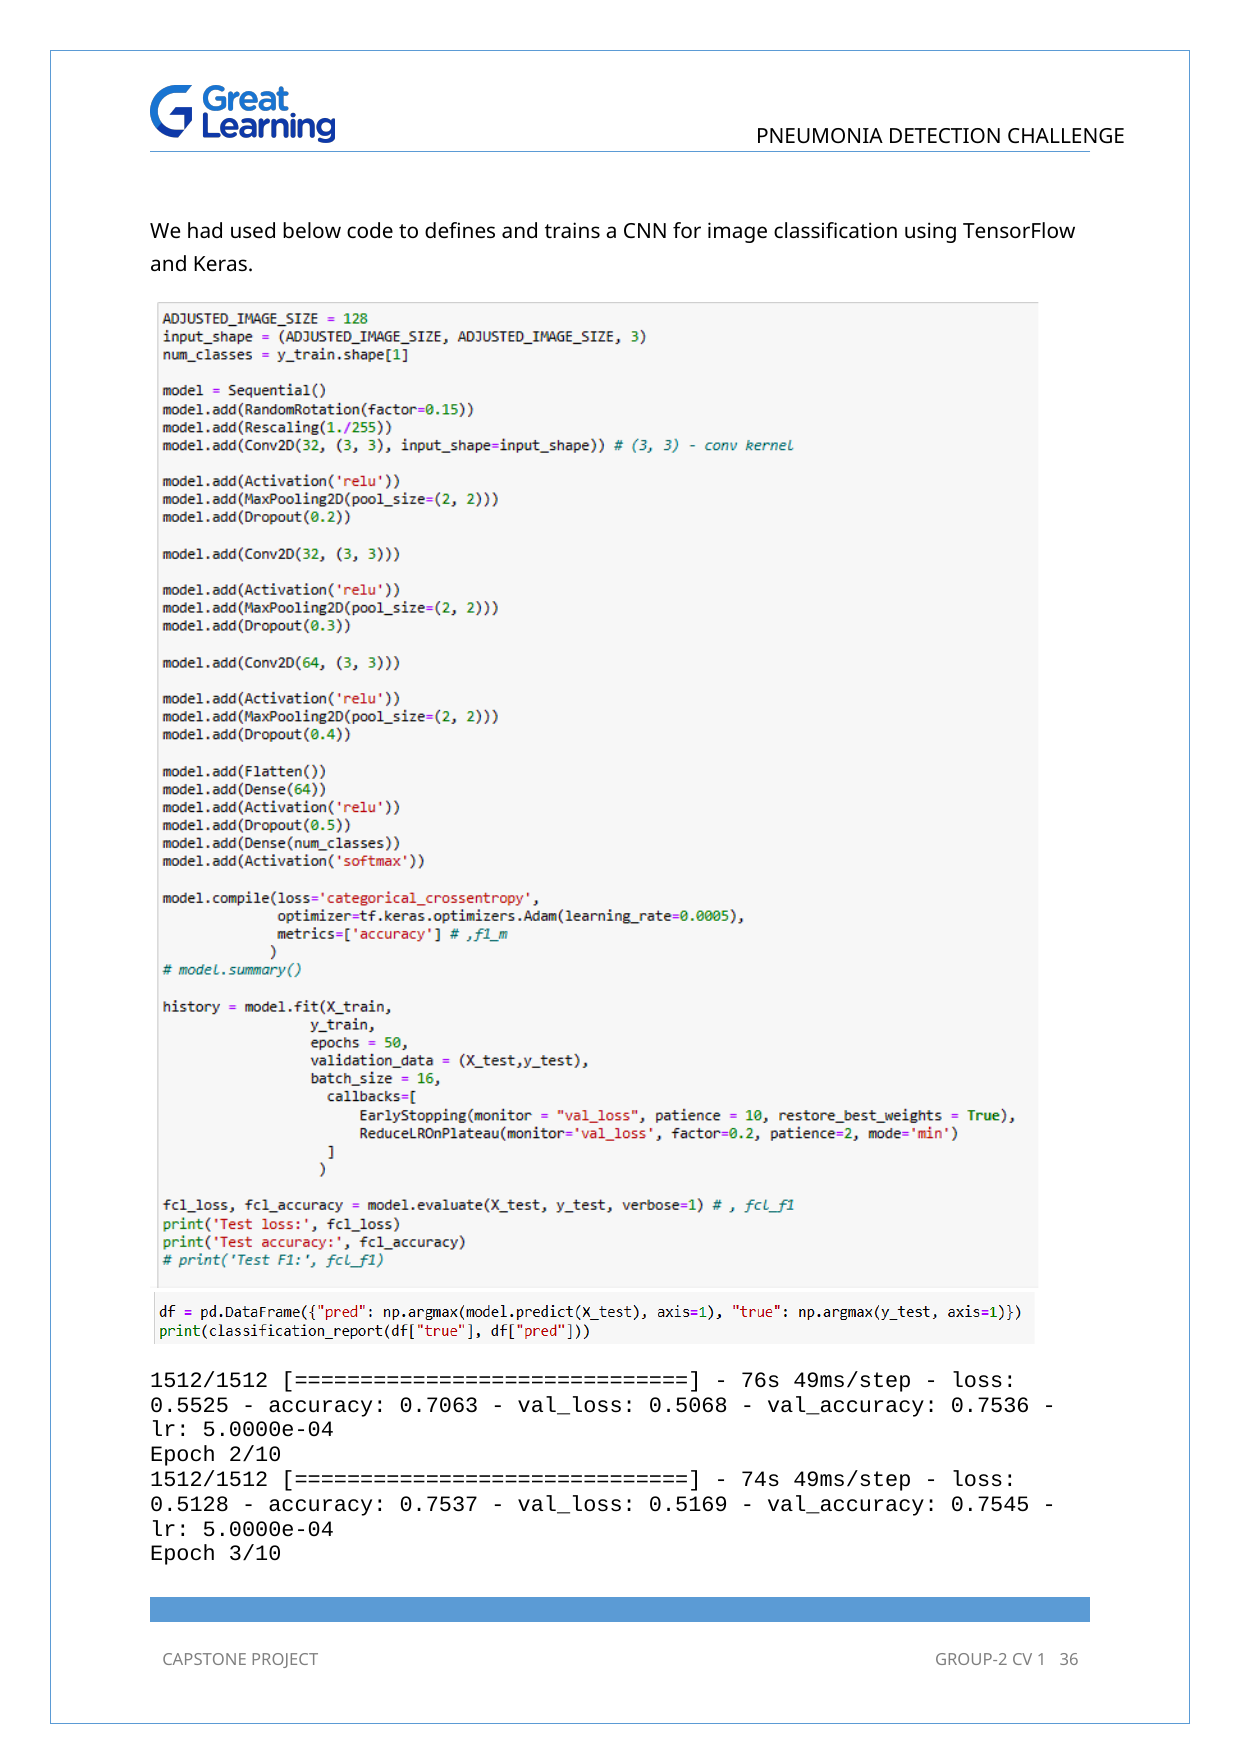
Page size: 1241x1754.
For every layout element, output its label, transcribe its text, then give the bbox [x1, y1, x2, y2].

picture [150, 302, 1039, 1288]
text Epoch 2/10 [150, 1443, 1090, 1468]
text We had used below code to defines and trains a CNN for image classification using TensorFlow and Keras. [150, 216, 1090, 277]
text 1512/1512 [==============================] - 74s 49ms/step - loss: 0.5128 - accuracy: 0.7537 - val_loss: 0.5169 - val_accuracy: 0.7545 - lr: 5.0000e-04 [150, 1468, 1090, 1542]
picture [150, 85, 335, 143]
picture [150, 1292, 1035, 1344]
text 1512/1512 [==============================] - 76s 49ms/step - loss: 0.5525 - accuracy: 0.7063 - val_loss: 0.5068 - val_accuracy: 0.7536 - lr: 5.0000e-04 [150, 1369, 1090, 1443]
text Epoch 3/10 [150, 1542, 1090, 1567]
